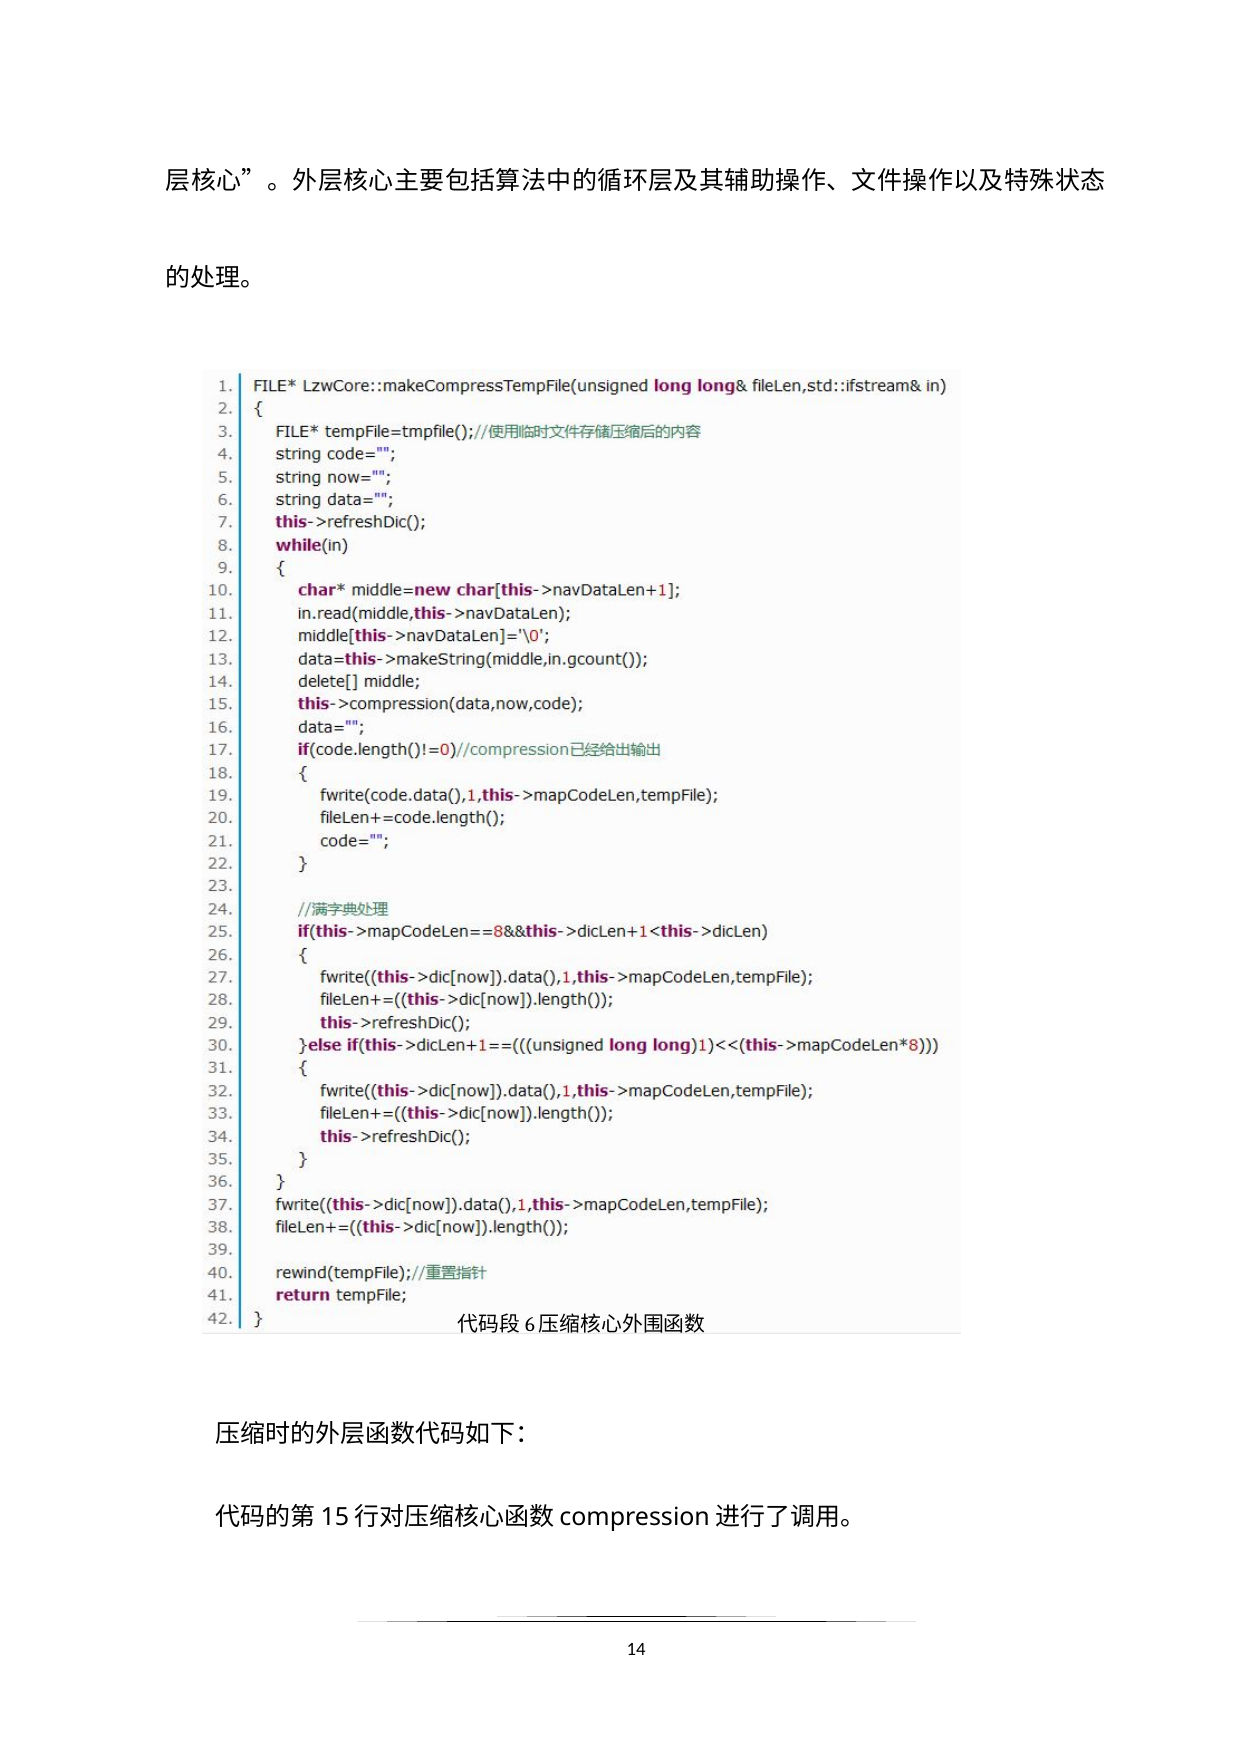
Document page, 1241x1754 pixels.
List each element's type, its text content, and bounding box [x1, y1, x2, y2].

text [165, 146, 1106, 308]
text 代码的第15行对压缩核心函数compression进行了调用。 [165, 1482, 1106, 1547]
picture [202, 369, 961, 1334]
